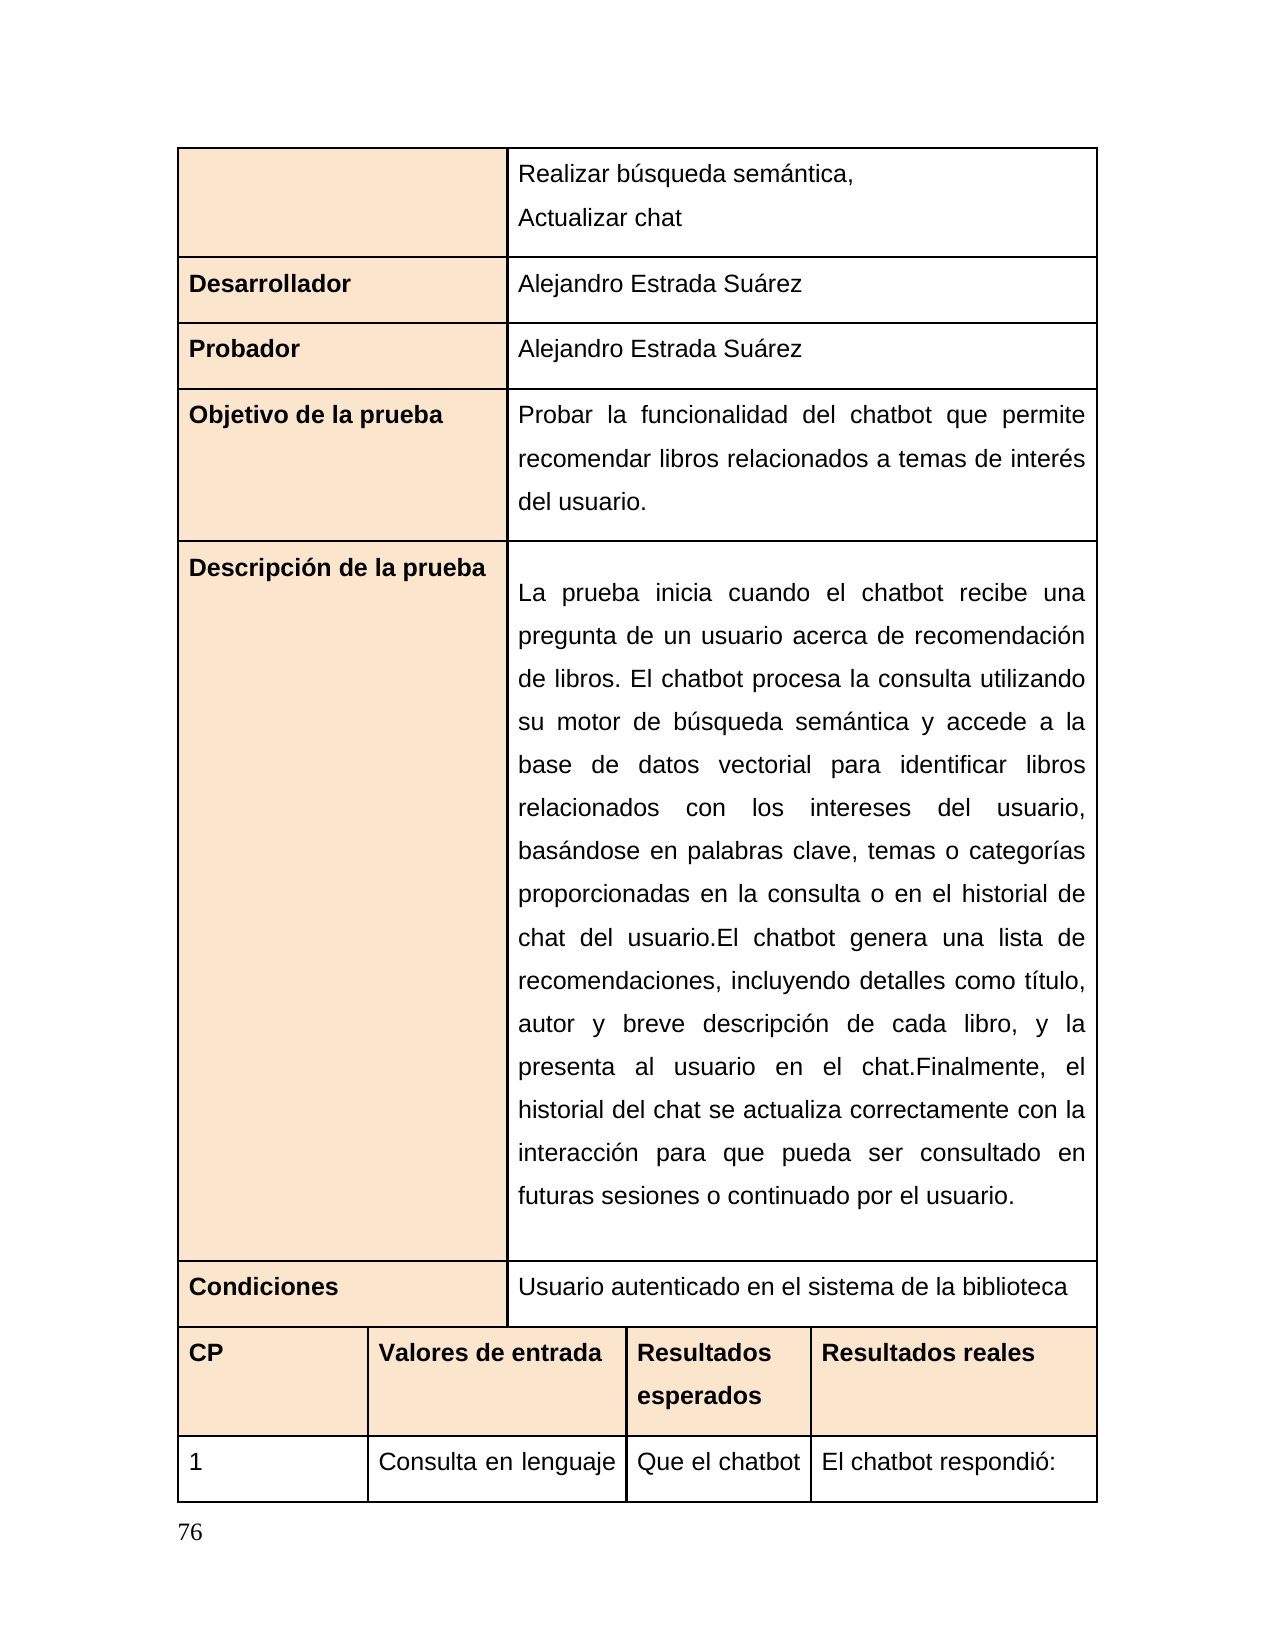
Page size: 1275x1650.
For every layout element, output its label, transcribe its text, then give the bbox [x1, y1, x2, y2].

table_cell Descripción de la prueba [179, 585, 506, 1303]
table_cell Resultados esperados [628, 1371, 810, 1478]
table_cell Probar la funcionalidad del chatbot que permite recomendar libros relacionados a temas de interés del usuario. [509, 433, 1096, 583]
table_cell Solicitar recomendaciones de libros, Realizar búsqueda semántica, Actualizar chat [509, 149, 1096, 299]
table_cell Alejandro Estrada Suárez [509, 301, 1096, 365]
table_cell CP [179, 1371, 367, 1478]
table_cell Condiciones [179, 1305, 506, 1369]
table_cell Caso de uso a probar [179, 149, 506, 299]
table_cell Resultados reales [812, 1371, 1096, 1478]
table_cell Alejandro Estrada Suárez [509, 367, 1096, 431]
table_cell Objetivo de la prueba [179, 433, 506, 583]
table_cell Usuario autenticado en el sistema de la biblioteca [509, 1305, 1096, 1369]
table_cell Valores de entrada [369, 1371, 625, 1478]
table_cell Desarrollador [179, 301, 506, 365]
table_cell Probador [179, 367, 506, 431]
table_cell La prueba inicia cuando el chatbot recibe una pregunta de un usuario acerca de recomendación de libros. El chatbot procesa la consulta utilizando su motor de búsqueda semántica y accede a la base de datos vectorial para identificar libros relacionados con los intereses del usuario, basándose en palabras clave, temas o categorías proporcionadas en la consulta o en el historial de chat del usuario.El chatbot genera una lista de recomendaciones, incluyendo detalles como título, autor y breve descripción de cada libro, y la presenta al usuario en el chat.Finalmente, el historial del chat se actualiza correctamente con la interacción para que pueda ser consultado en futuras sesiones o continuado por el usuario. [509, 585, 1096, 1303]
